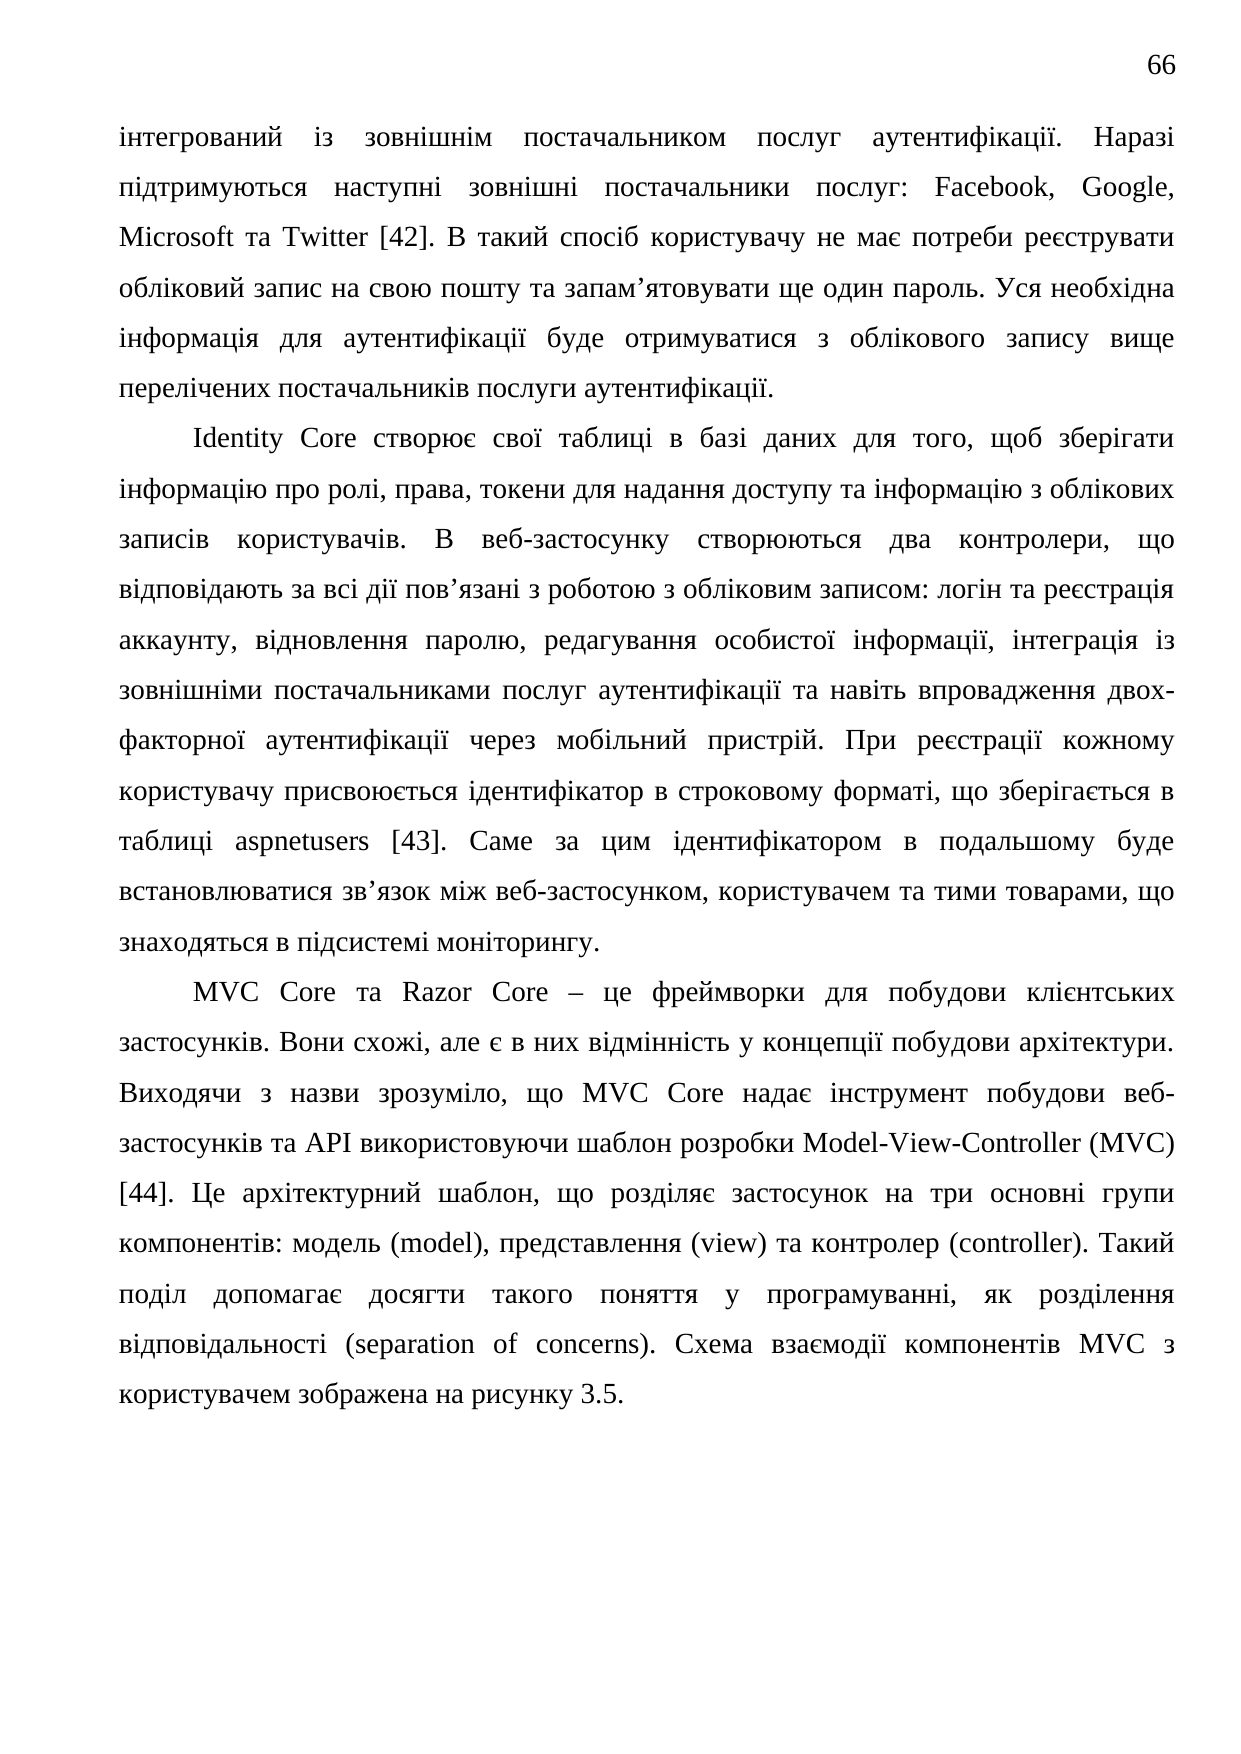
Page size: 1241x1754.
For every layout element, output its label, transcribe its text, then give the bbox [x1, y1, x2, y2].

text MVC Core та Razor Core – це фреймворки для побудови клієнтських застосунків. Вони схожі, але є в них відмінність у концепції побудови архітектури. Виходячи з назви зрозуміло, що MVC Core надає інструмент побудови веб-застосунків та API використовуючи шаблон розробки Model-View-Controller (MVC) [44]. Це архітектурний шаблон, що розділяє застосунок на три основні групи компонентів: модель (model), представлення (view) та контролер (controller). Такий поділ допомагає досягти такого поняття у програмуванні, як розділення відповідальності (separation of concerns). Схема взаємодії компонентів MVC з користувачем зображена на рисунку 3.5. [119, 974, 1176, 1410]
text Identity Core створює свої таблиці в базі даних для того, щоб зберігати інформацію про ролі, права, токени для надання доступу та інформацію з облікових записів користувачів. В веб-застосунку створюються два контролери, що відповідають за всі дії пов’язані з роботою з обліковим записом: логін та реєстрація аккаунту, відновлення паролю, редагування особистої інформації, інтеграція із зовнішніми постачальниками послуг аутентифікації та навіть впровадження двох-факторної аутентифікації через мобільний пристрій. При реєстрації кожному користувачу присвоюється ідентифікатор в строковому форматі, що зберігається в таблиці aspnetusers [43]. Саме за цим ідентифікатором в подальшому буде встановлюватися зв’язок між веб-застосунком, користувачем та тими товарами, що знаходяться в підсистемі моніторингу. [119, 421, 1176, 957]
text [119, 119, 1176, 404]
